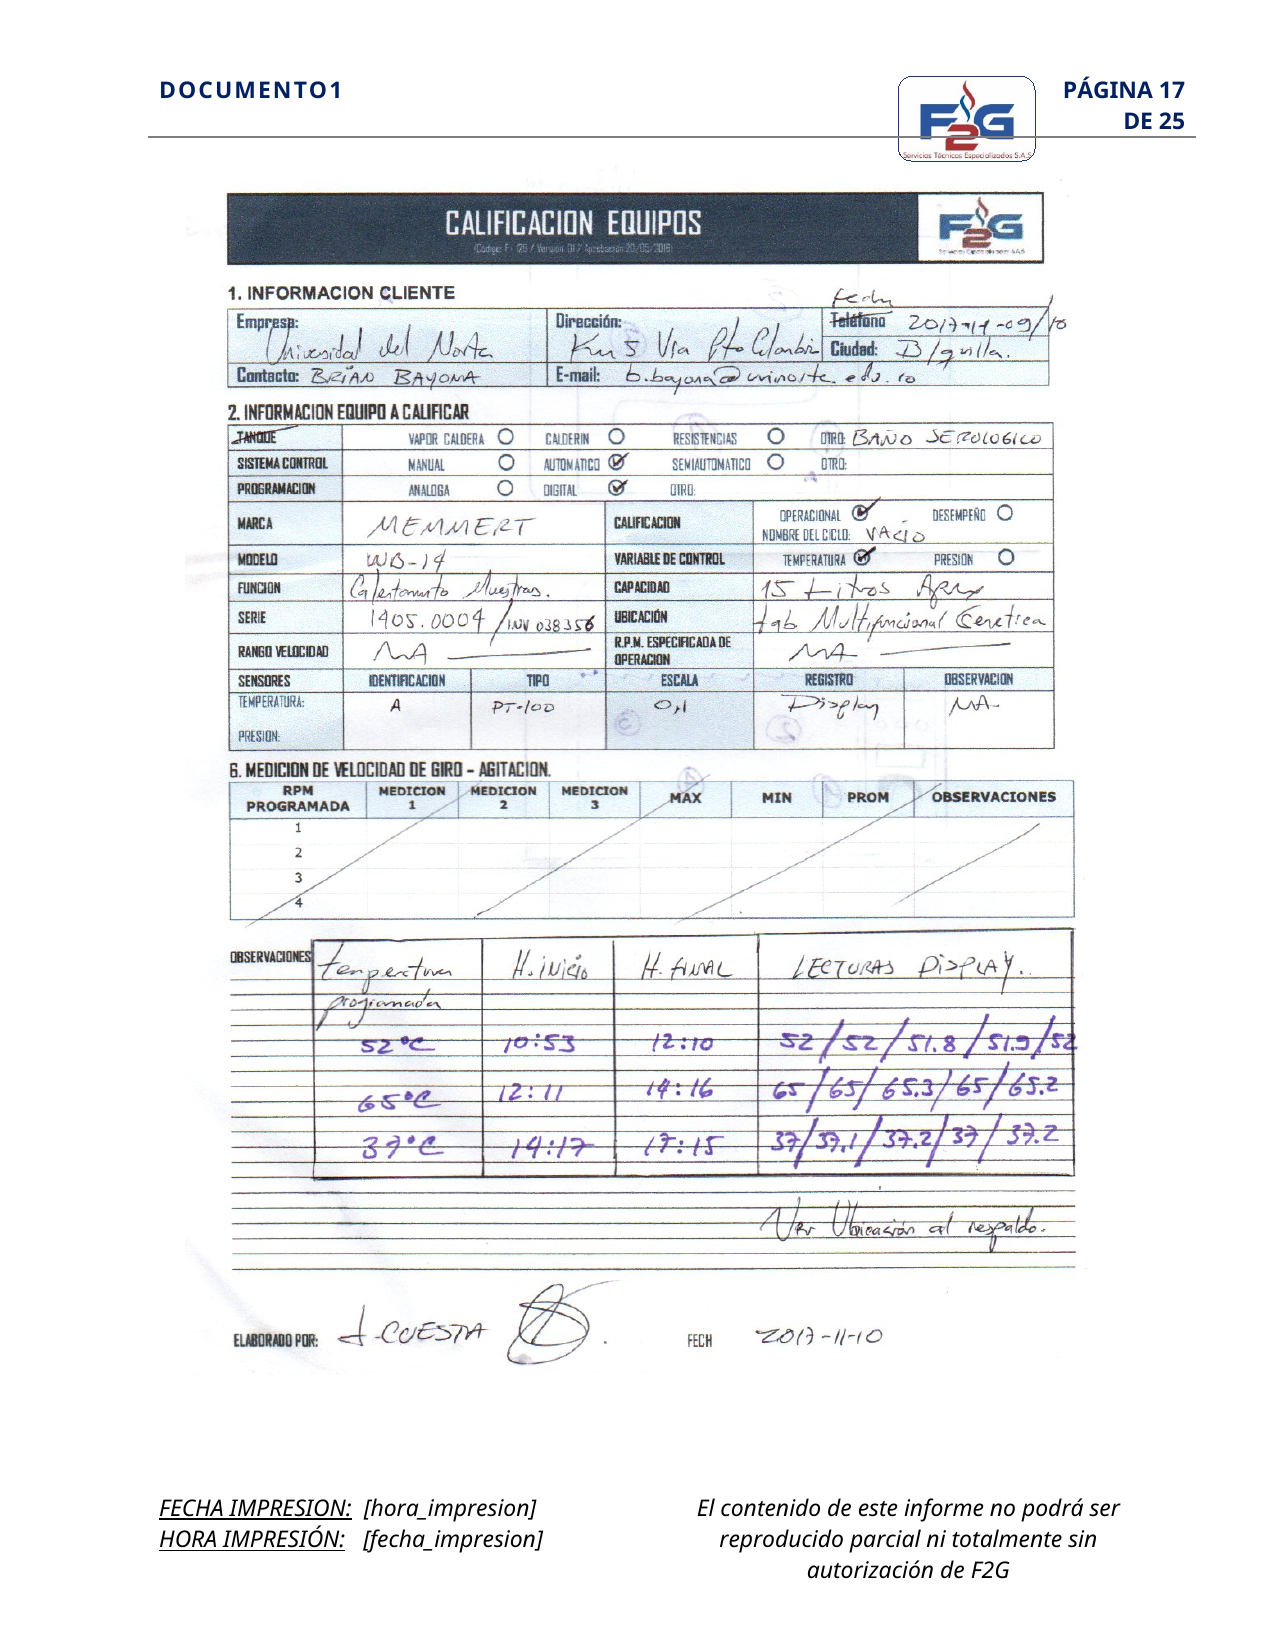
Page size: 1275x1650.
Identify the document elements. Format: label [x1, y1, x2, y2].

picture [185, 165, 1102, 1375]
picture [899, 138, 1035, 161]
picture [898, 76, 1036, 136]
